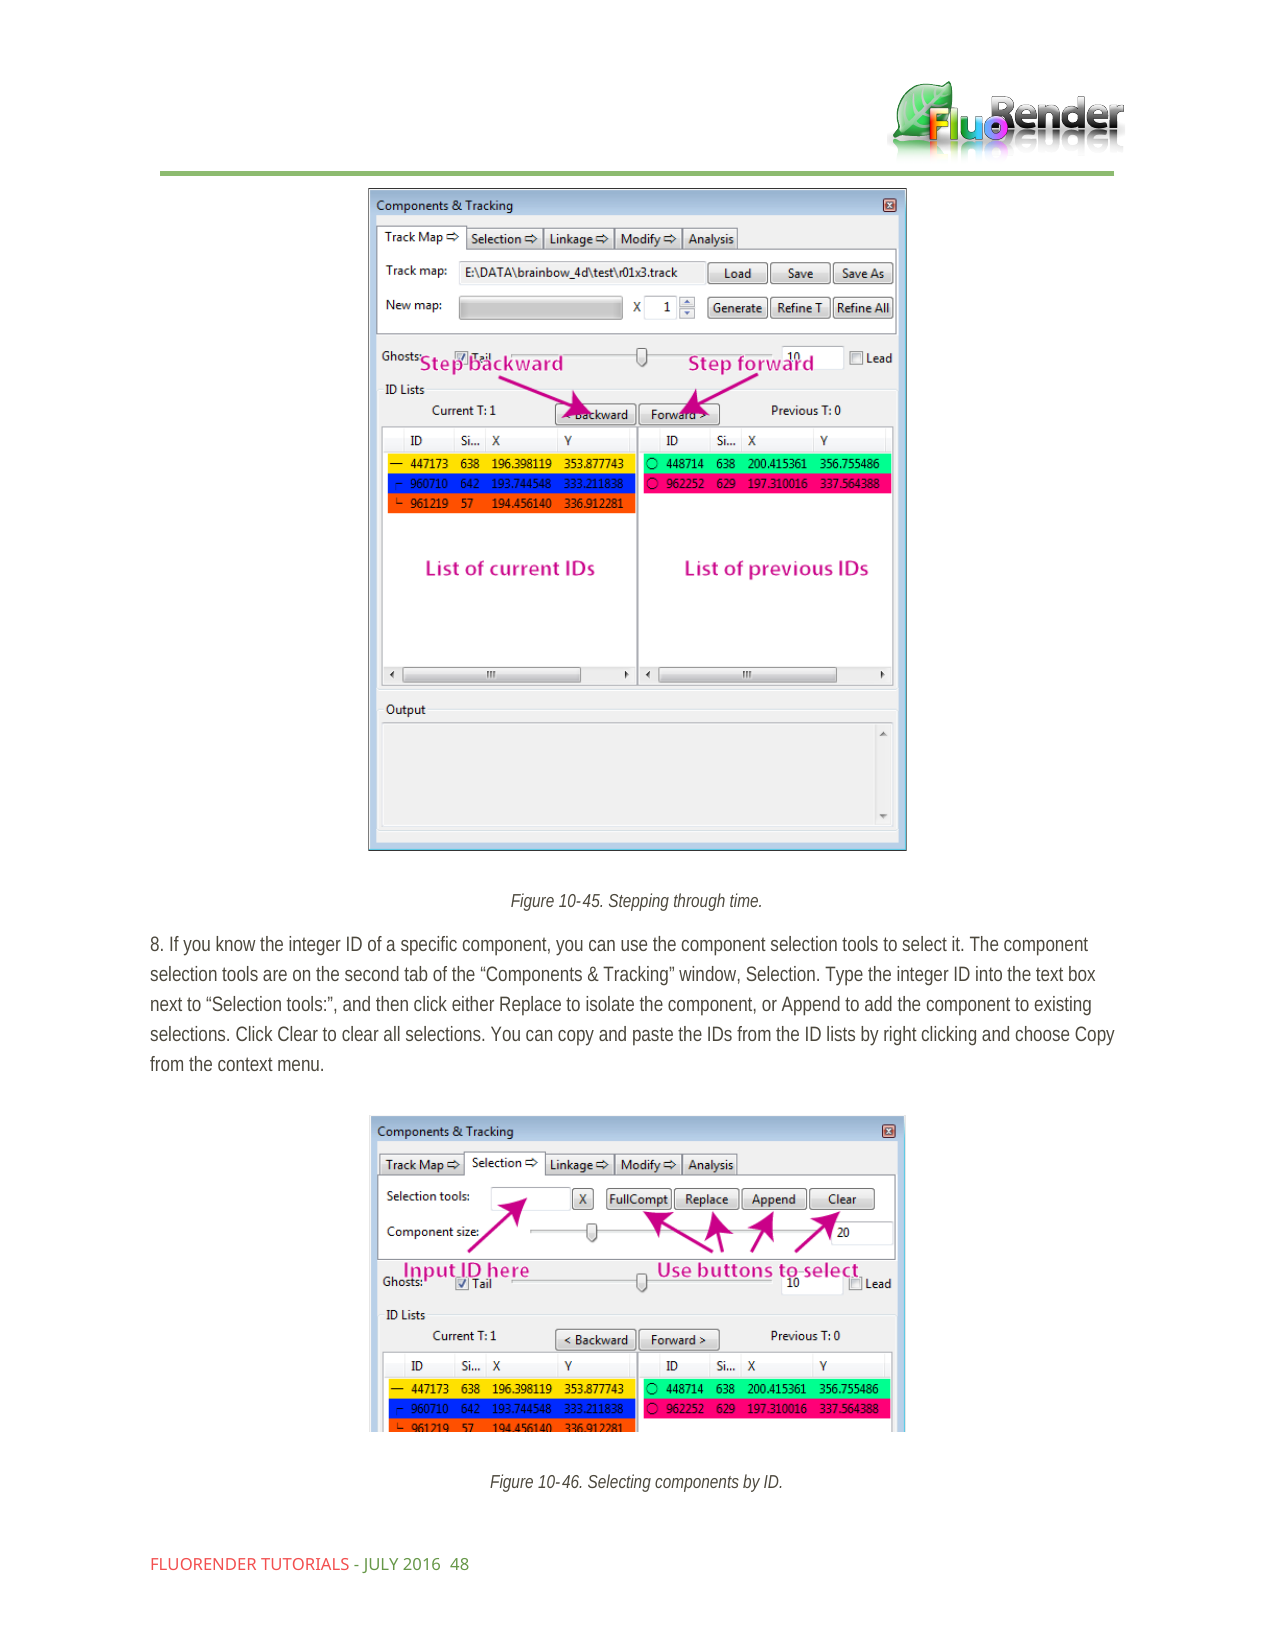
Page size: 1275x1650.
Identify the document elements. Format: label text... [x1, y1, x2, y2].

picture [887, 75, 1125, 165]
picture [369, 1115, 906, 1432]
text 8. If you know the integer ID of a specific component, you can use the component selection tools to select it. The component selection tools are on the second tab of the “Components & Tracking” window, Selection. Type the integer ID into the text box next to “Selection tools:”, and then click either Replace to isolate the component, or Append to add the component to existing selections. Click Clear to clear all selections. You can copy and paste the IDs from the ID lists by right clicking and choose Copy from the context menu. [150, 932, 1125, 1076]
picture [368, 188, 907, 851]
